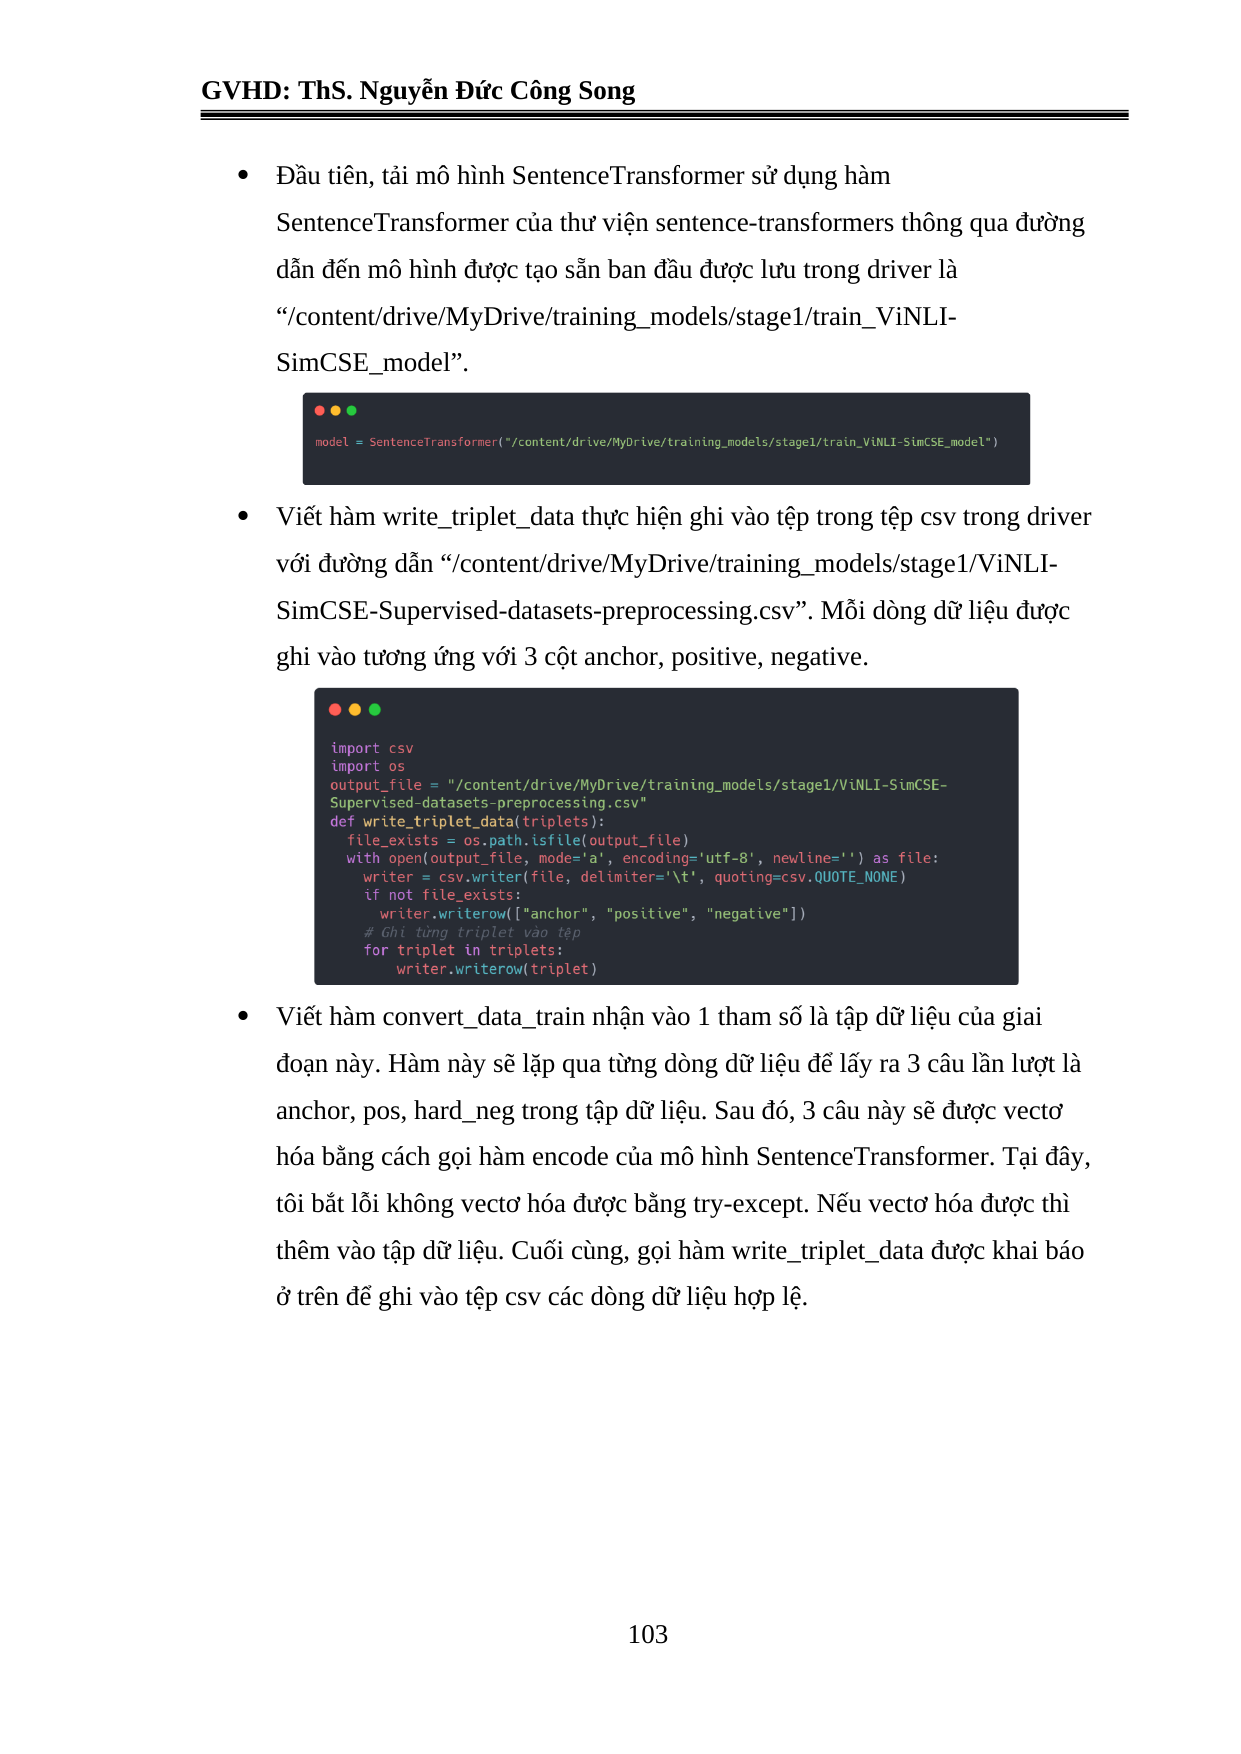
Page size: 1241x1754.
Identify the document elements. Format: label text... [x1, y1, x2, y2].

picture [302, 392, 1031, 485]
list Viết hàm write_triplet_data thực hiện ghi vào tệp trong tệp csv trong driver với đường dẫn “/content/drive/MyDrive/training_models/stage1/ViNLI-SimCSE-Supervised-datasets-preprocessing.csv”. Mỗi dòng dữ liệu được ghi vào tương ứng với 3 cột anchor, positive, negative. [238, 500, 1094, 672]
picture [314, 687, 1019, 985]
list Đầu tiên, tải mô hình SentenceTransformer sử dụng hàm SentenceTransformer của thư viện sentence-transformers thông qua đường dẫn đến mô hình được tạo sẵn ban đầu được lưu trong driver là “/content/drive/MyDrive/training_models/stage1/train_ViNLI-SimCSE_model”. [238, 159, 1094, 377]
list Viết hàm convert_data_train nhận vào 1 tham số là tập dữ liệu của giai đoạn này. Hàm này sẽ lặp qua từng dòng dữ liệu để lấy ra 3 câu lần lượt là anchor, pos, hard_neg trong tập dữ liệu. Sau đó, 3 câu này sẽ được vectơ hóa bằng cách gọi hàm encode của mô hình SentenceTransformer. Tại đây, tôi bắt lỗi không vectơ hóa được bằng try-except. Nếu vectơ hóa được thì thêm vào tập dữ liệu. Cuối cùng, gọi hàm write_triplet_data được khai báo ở trên để ghi vào tệp csv các dòng dữ liệu hợp lệ. [238, 1000, 1094, 1312]
